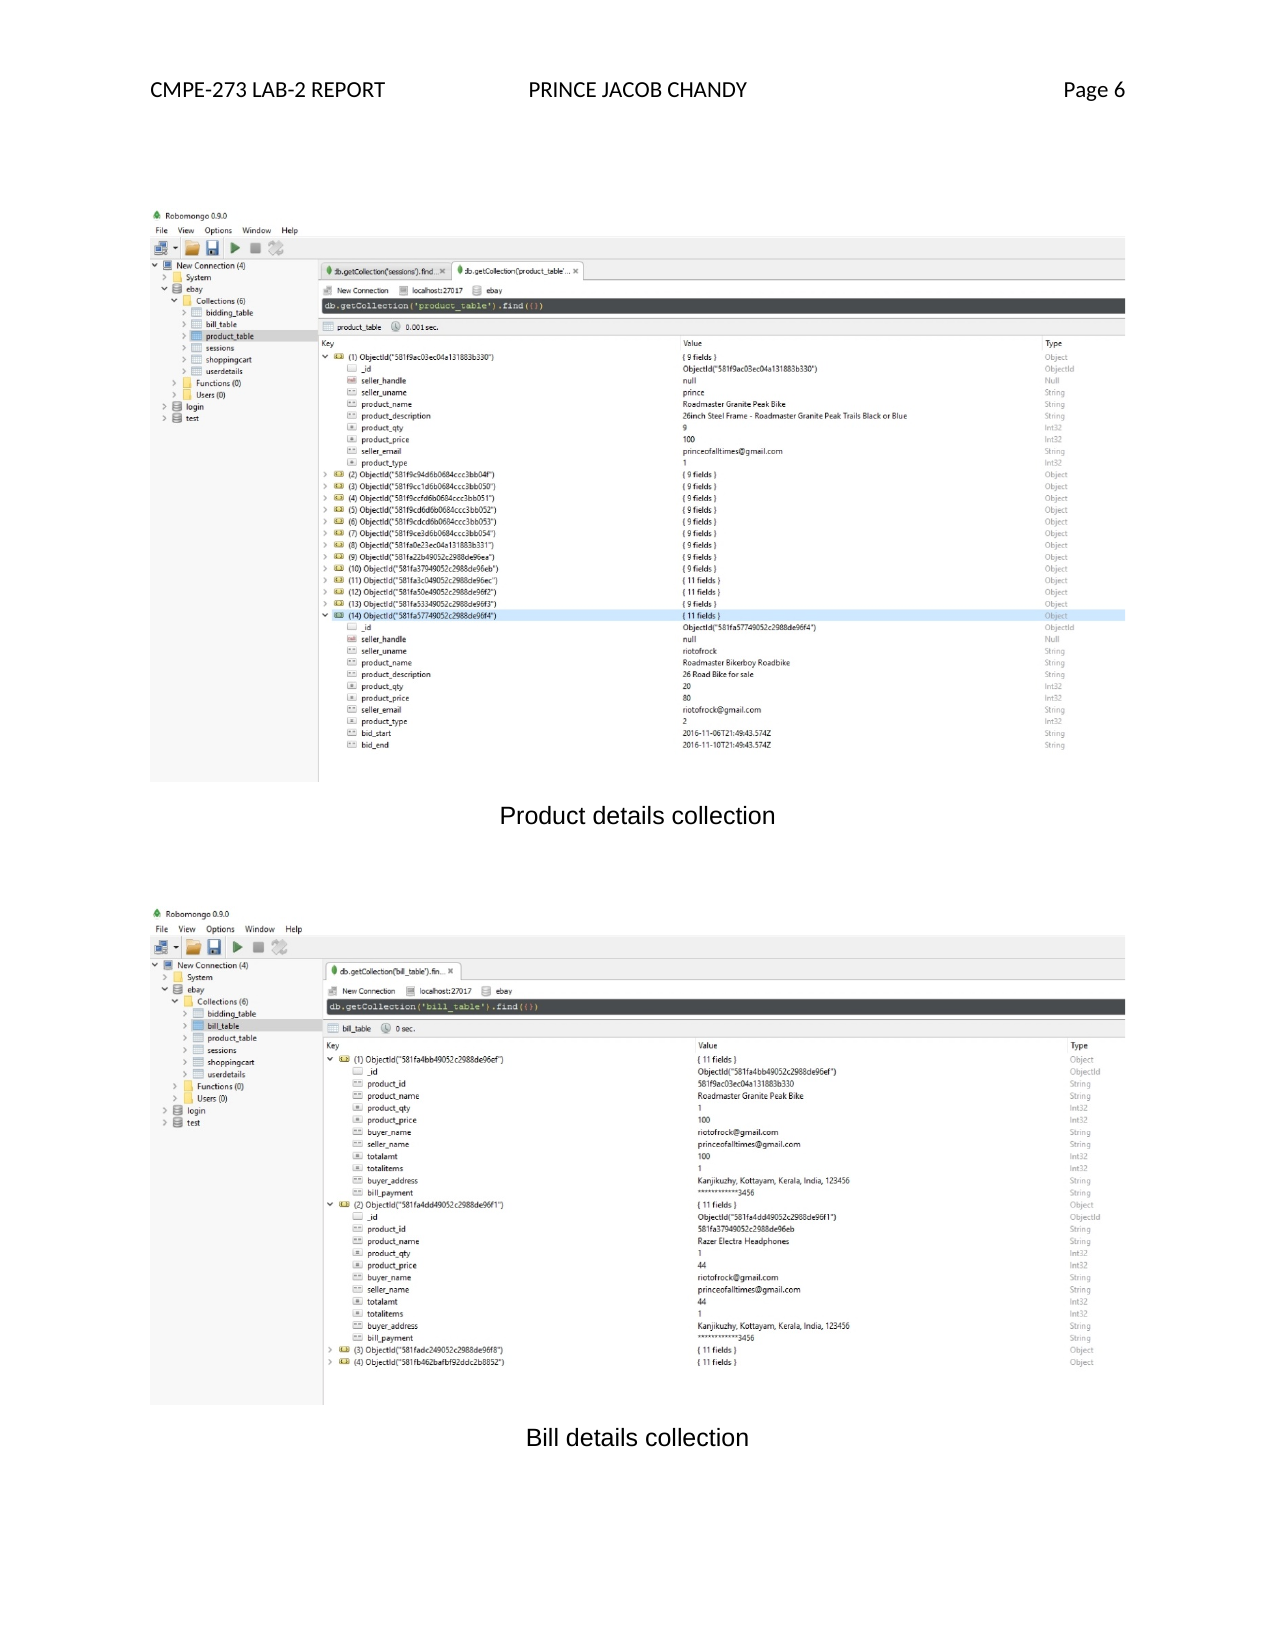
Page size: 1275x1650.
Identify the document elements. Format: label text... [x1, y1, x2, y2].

picture [150, 906, 1125, 1405]
text Bill details collection [150, 1423, 1125, 1452]
text Product details collection [150, 801, 1125, 829]
picture [150, 208, 1125, 782]
